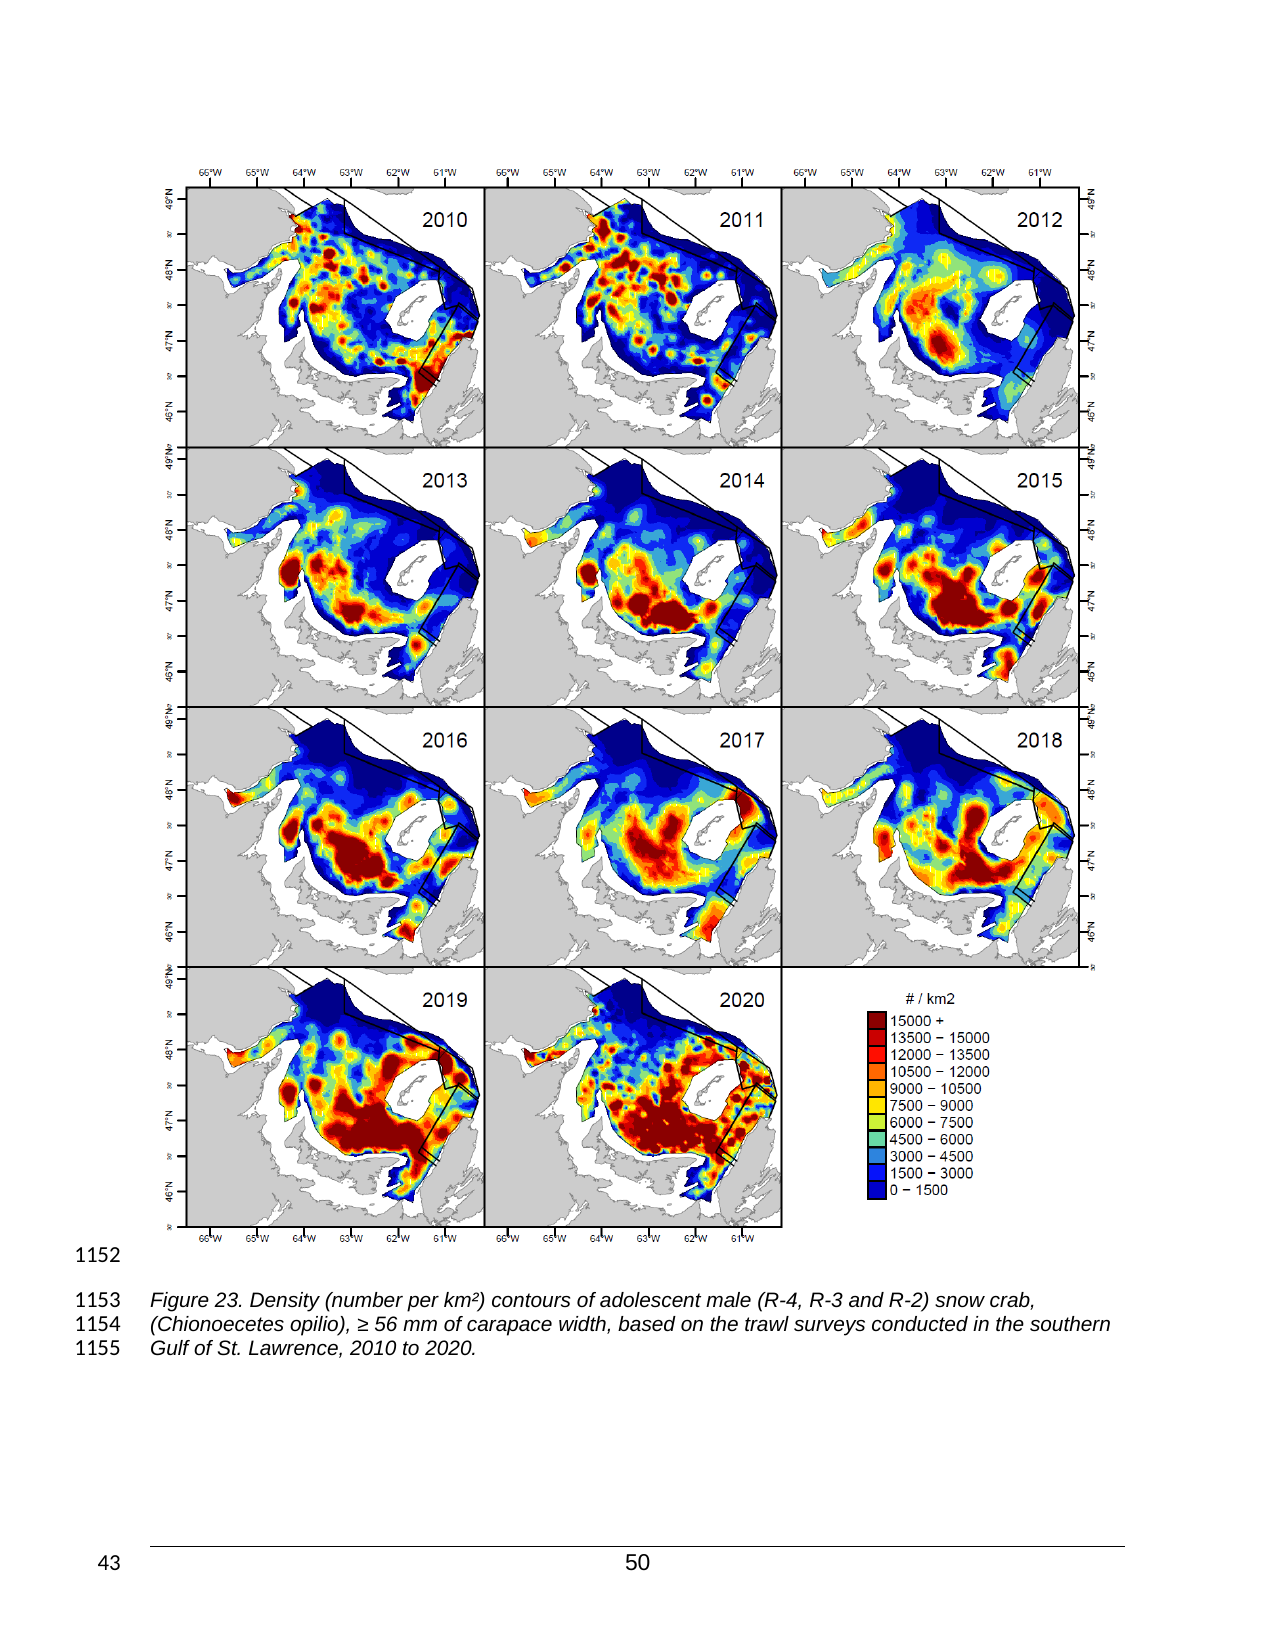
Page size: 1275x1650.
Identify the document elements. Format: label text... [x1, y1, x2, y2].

text Figure 23. Density (number per km²) contours of adolescent male (R-4, R-3 and R-2) snow crab, (Chionoecetes opilio), ≥ 56 mm of carapace width, based on the trawl surveys conducted in the southern Gulf of St. Lawrence, 2010 to 2020. [150, 1288, 1125, 1360]
